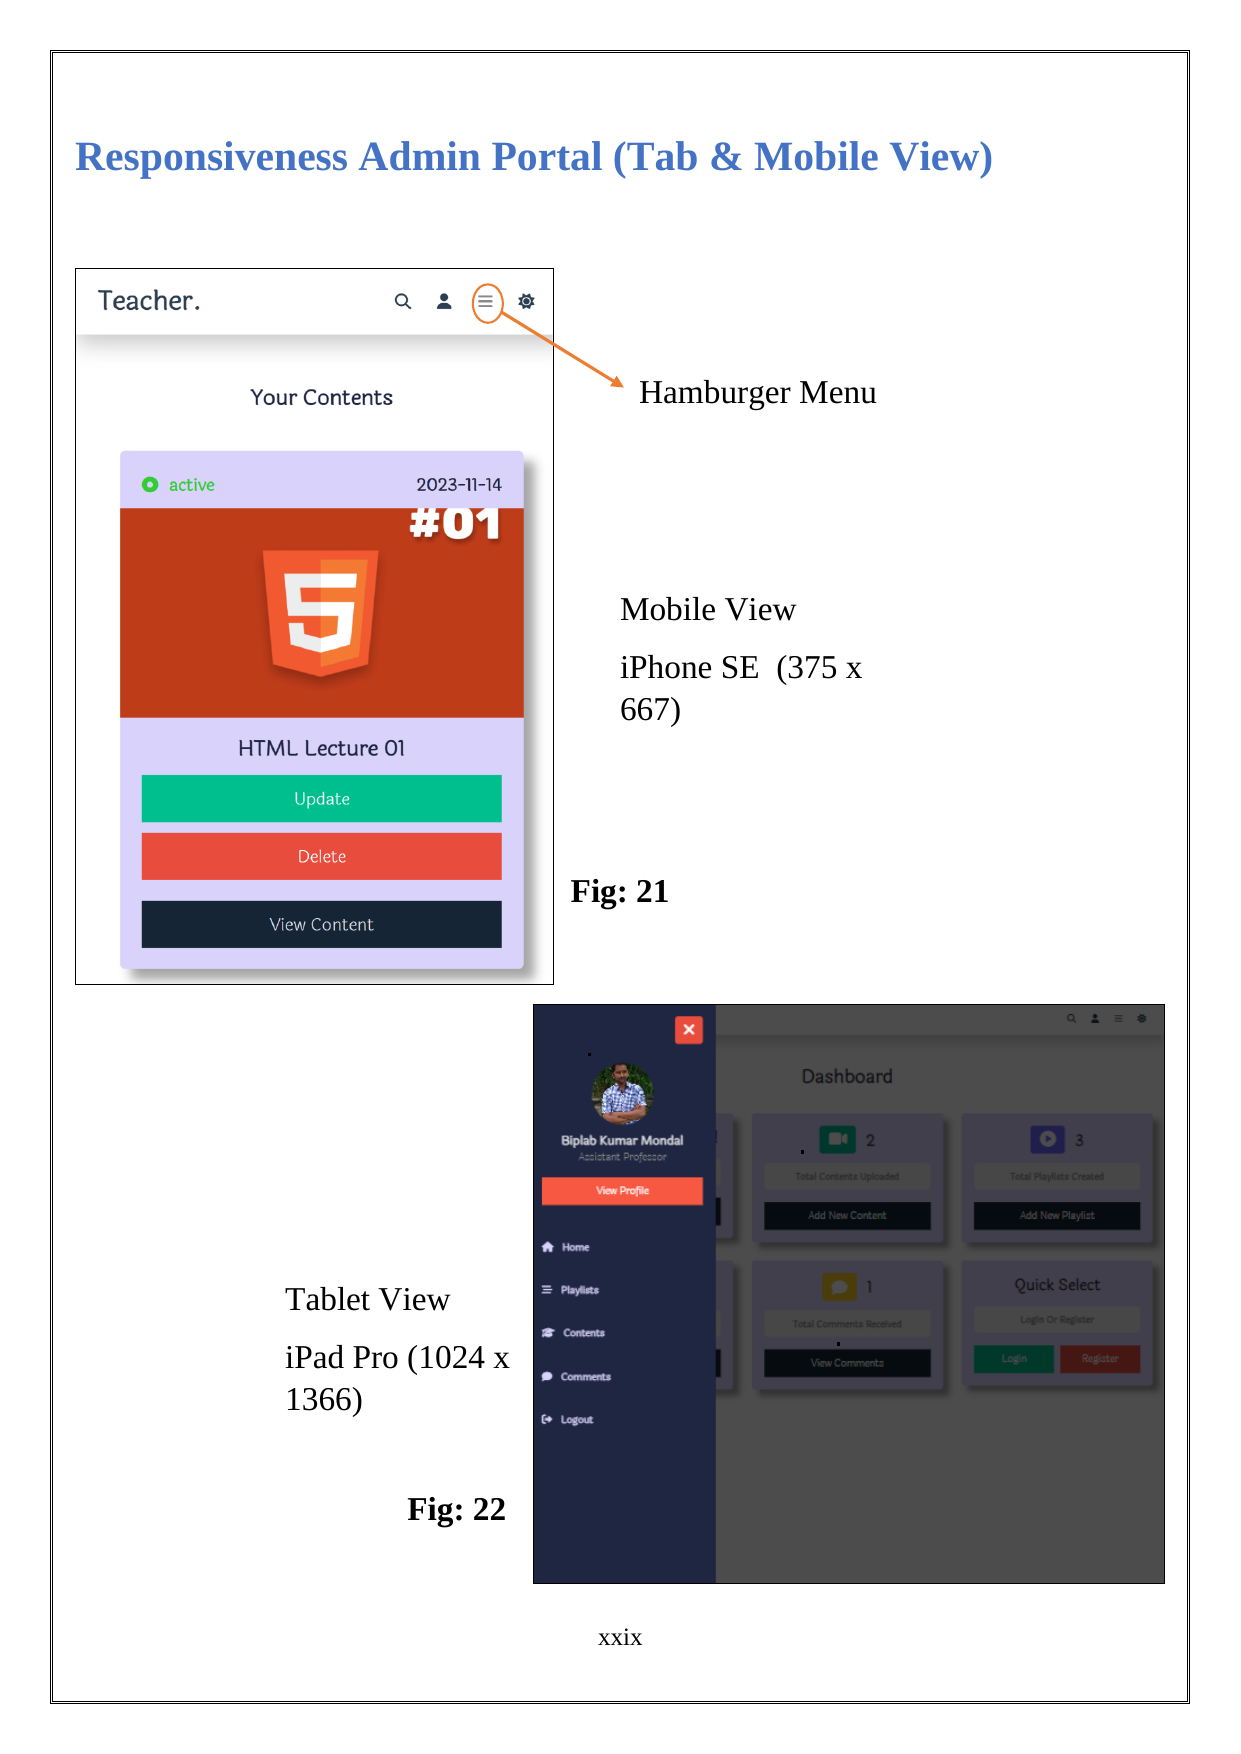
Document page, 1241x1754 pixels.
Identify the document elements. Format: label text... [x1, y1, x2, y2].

picture [474, 286, 501, 321]
picture [76, 269, 553, 984]
text Responsiveness Admin Portal (Tab & Mobile View) [75, 131, 1165, 179]
picture [534, 1005, 1164, 1583]
